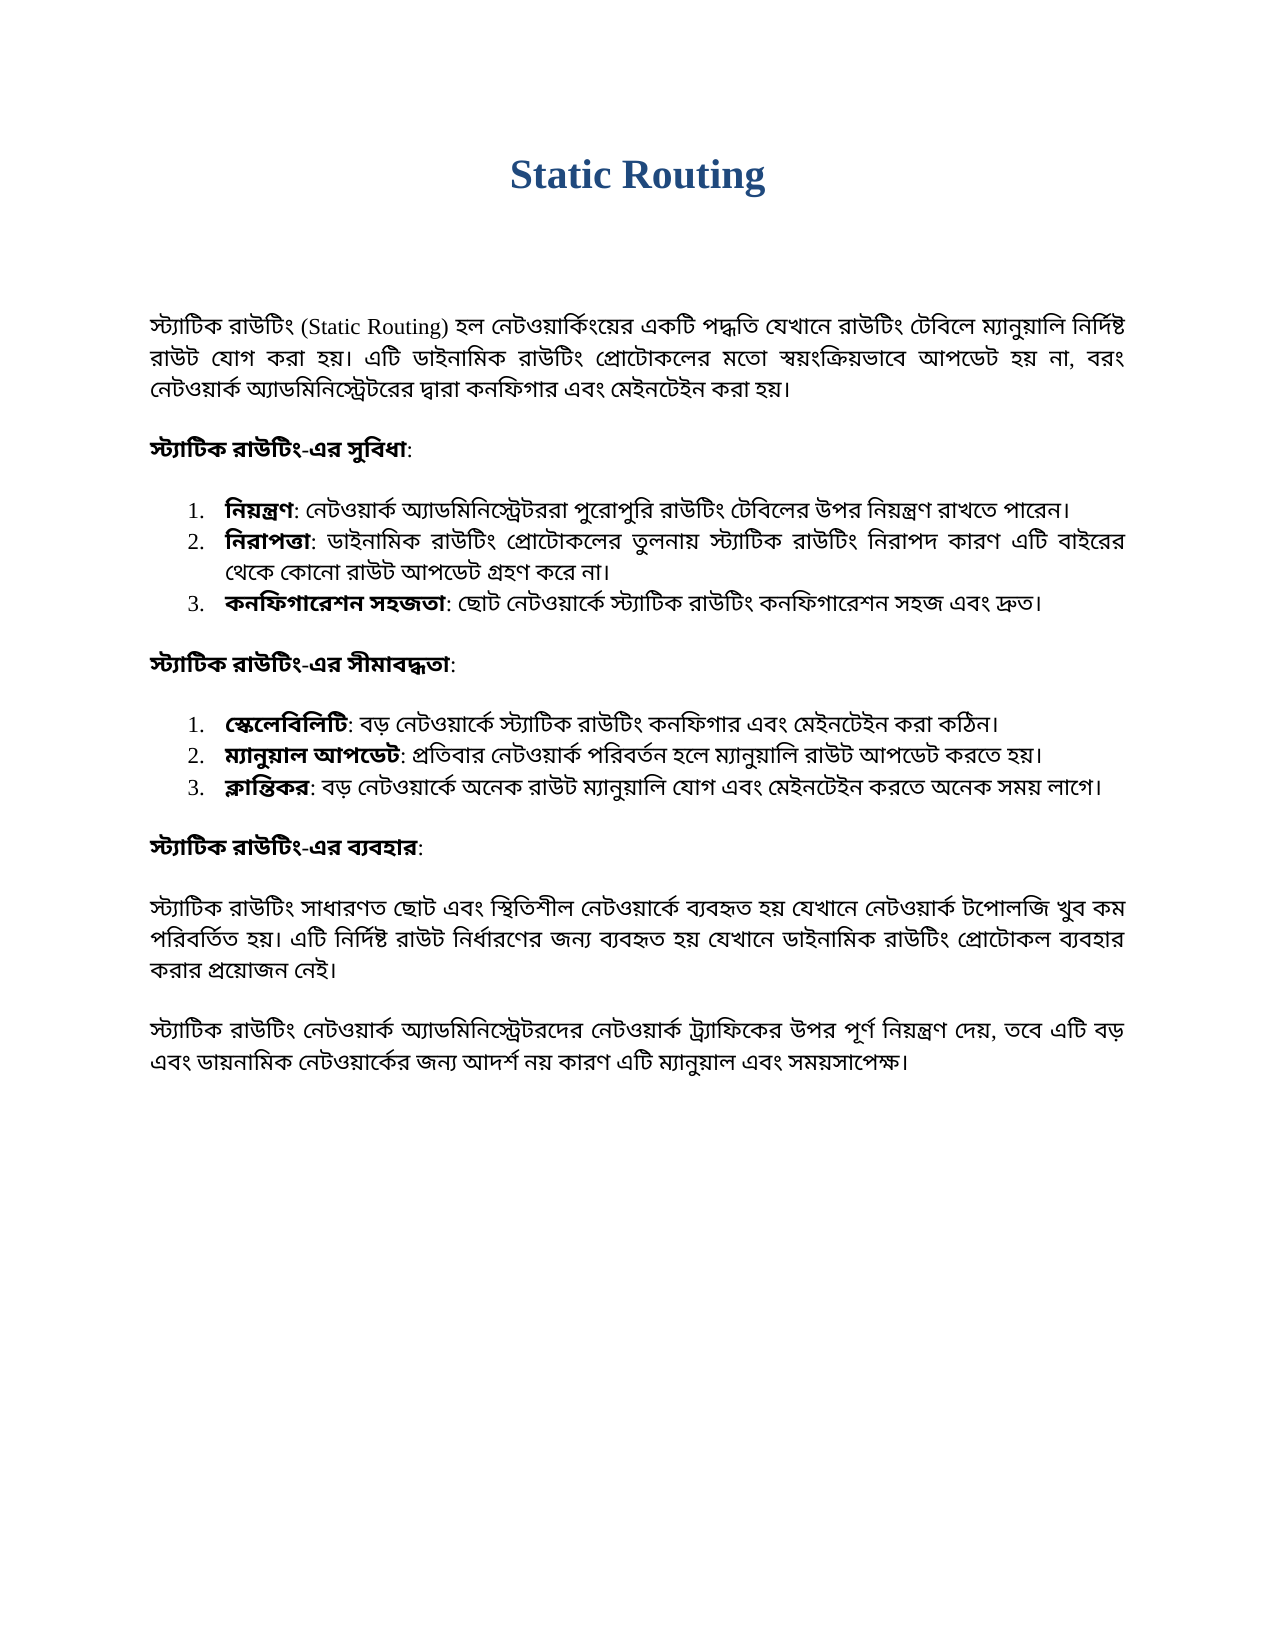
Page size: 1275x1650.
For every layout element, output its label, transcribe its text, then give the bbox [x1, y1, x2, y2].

text Static Routing [150, 150, 1125, 198]
text স্ট্যাটিক রাউটিং সাধারণত ছোট এবং স্থিতিশীল নেটওয়ার্কে ব্যবহৃত হয় যেখানে নেটওয়ার্ক টপোলজি খুব কম পরিবর্তিত হয়। এটি নির্দিষ্ট রাউট নির্ধারণের জন্য ব্যবহৃত হয় যেখানে ডাইনামিক রাউটিং প্রোটোকল ব্যবহার করার প্রয়োজন নেই। [150, 891, 1125, 985]
text স্ট্যাটিক রাউটিং-এর সুবিধা: [150, 433, 1125, 464]
text স্ট্যাটিক রাউটিং (Static Routing) হল নেটওয়ার্কিংয়ের একটি পদ্ধতি যেখানে রাউটিং টেবিলে ম্যানুয়ালি নির্দিষ্ট রাউট যোগ করা হয়। এটি ডাইনামিক রাউটিং প্রোটোকলের মতো স্বয়ংক্রিয়ভাবে আপডেট হয় না, বরং নেটওয়ার্ক অ্যাডমিনিস্ট্রেটরের দ্বারা কনফিগার এবং মেইনটেইন করা হয়। [150, 310, 1125, 404]
list স্কেলেবিলিটি: বড় নেটওয়ার্কে স্ট্যাটিক রাউটিং কনফিগার এবং মেইনটেইন করা কঠিন। [187, 708, 1125, 739]
subtitle স্ট্যাটিক রাউটিং-এর ব্যবহার: [150, 831, 1125, 862]
text স্ট্যাটিক রাউটিং নেটওয়ার্ক অ্যাডমিনিস্ট্রেটরদের নেটওয়ার্ক ট্র্যাফিকের উপর পূর্ণ নিয়ন্ত্রণ দেয়, তবে এটি বড় এবং ডায়নামিক নেটওয়ার্কের জন্য আদর্শ নয় কারণ এটি ম্যানুয়াল এবং সময়সাপেক্ষ। [150, 1014, 1125, 1077]
list নিরাপত্তা: ডাইনামিক রাউটিং প্রোটোকলের তুলনায় স্ট্যাটিক রাউটিং নিরাপদ কারণ এটি বাইরের থেকে কোনো রাউট আপডেট গ্রহণ করে না। [187, 525, 1125, 587]
list ম্যানুয়াল আপডেট: প্রতিবার নেটওয়ার্ক পরিবর্তন হলে ম্যানুয়ালি রাউট আপডেট করতে হয়। [187, 739, 1125, 771]
text স্ট্যাটিক রাউটিং-এর সীমাবদ্ধতা: [150, 648, 1125, 679]
list নিয়ন্ত্রণ: নেটওয়ার্ক অ্যাডমিনিস্ট্রেটররা পুরোপুরি রাউটিং টেবিলের উপর নিয়ন্ত্রণ রাখতে পারেন। [187, 493, 1125, 525]
list ক্লান্তিকর: বড় নেটওয়ার্কে অনেক রাউট ম্যানুয়ালি যোগ এবং মেইনটেইন করতে অনেক সময় লাগে। [187, 771, 1125, 802]
list কনফিগারেশন সহজতা: ছোট নেটওয়ার্কে স্ট্যাটিক রাউটিং কনফিগারেশন সহজ এবং দ্রুত। [187, 587, 1125, 618]
